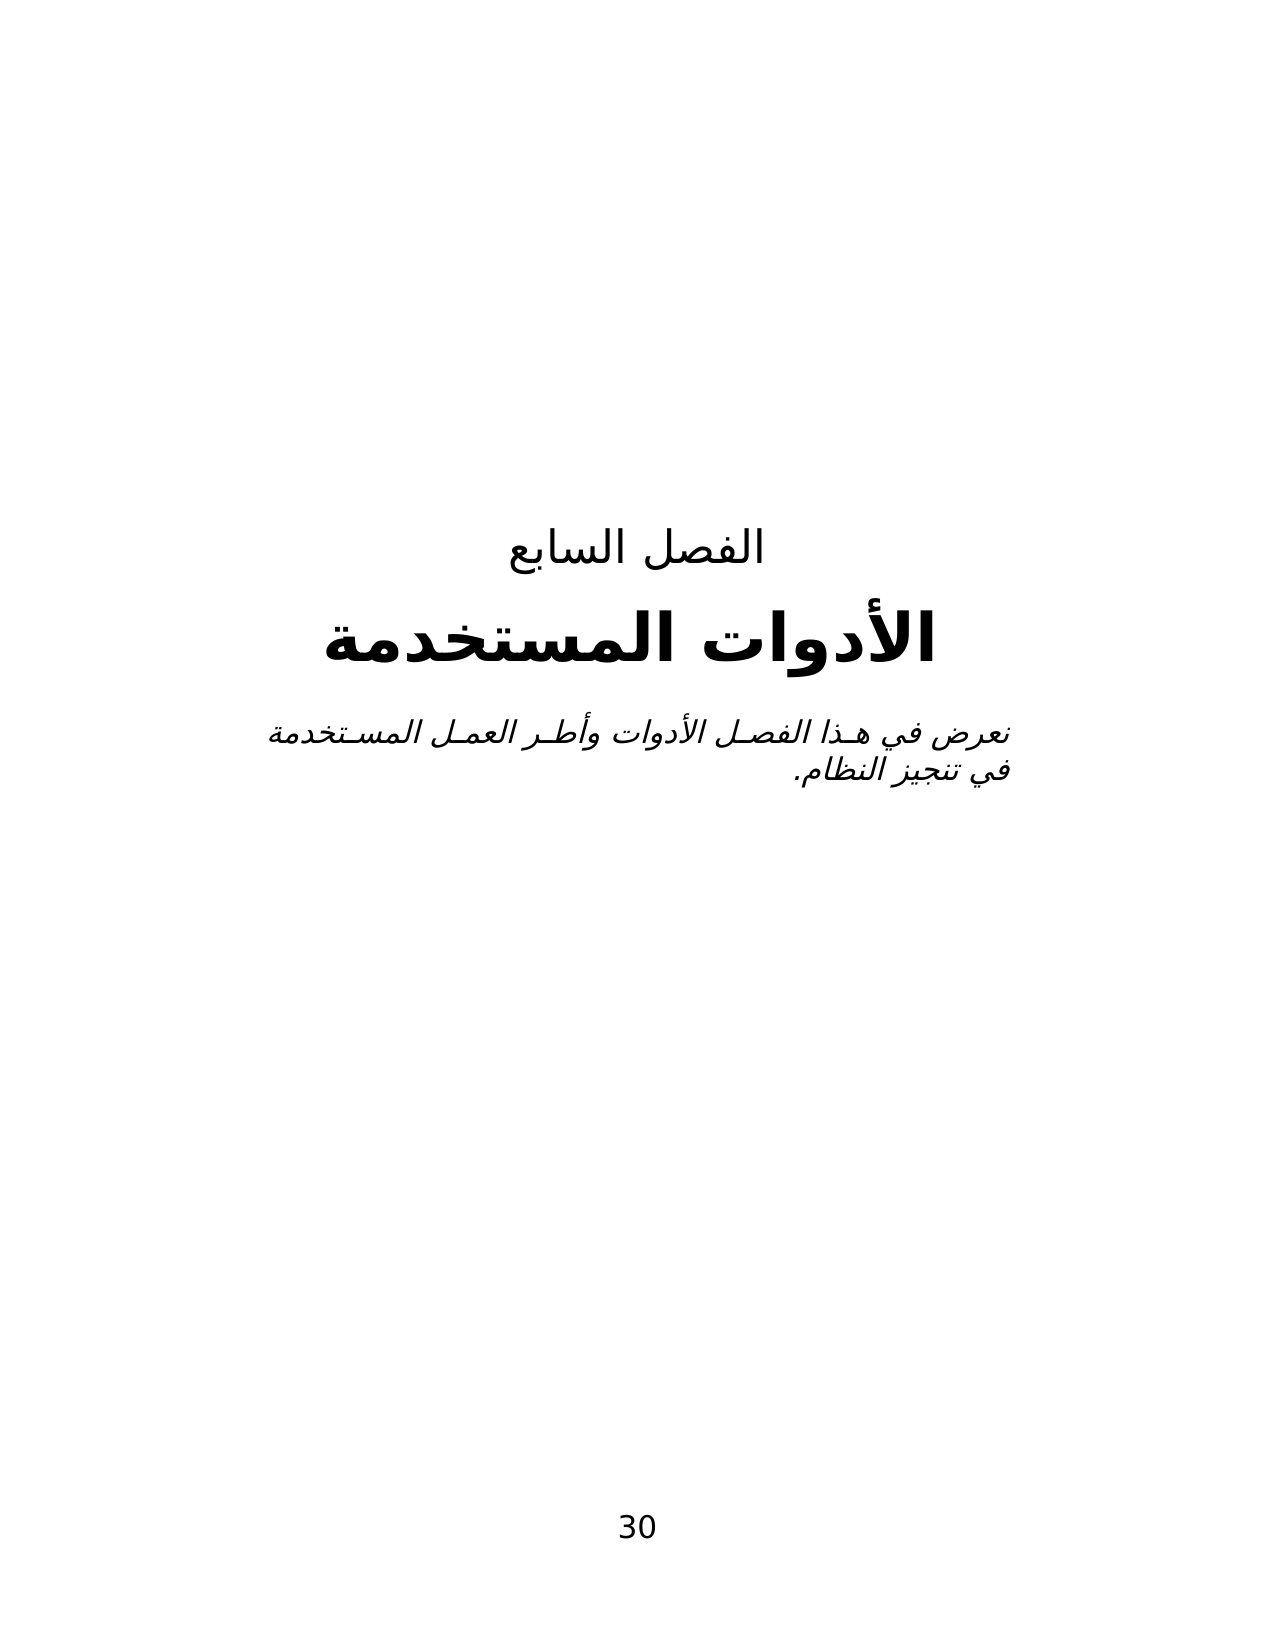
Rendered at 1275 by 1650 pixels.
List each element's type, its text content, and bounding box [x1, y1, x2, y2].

text الفصل السابع [150, 521, 1125, 574]
text الأدوات المستخدمة [225, 599, 1036, 677]
text نعرض في هذا الفصل الأدوات وأطر العمل المستخدمة في تنجيز النظام. [262, 715, 1009, 787]
